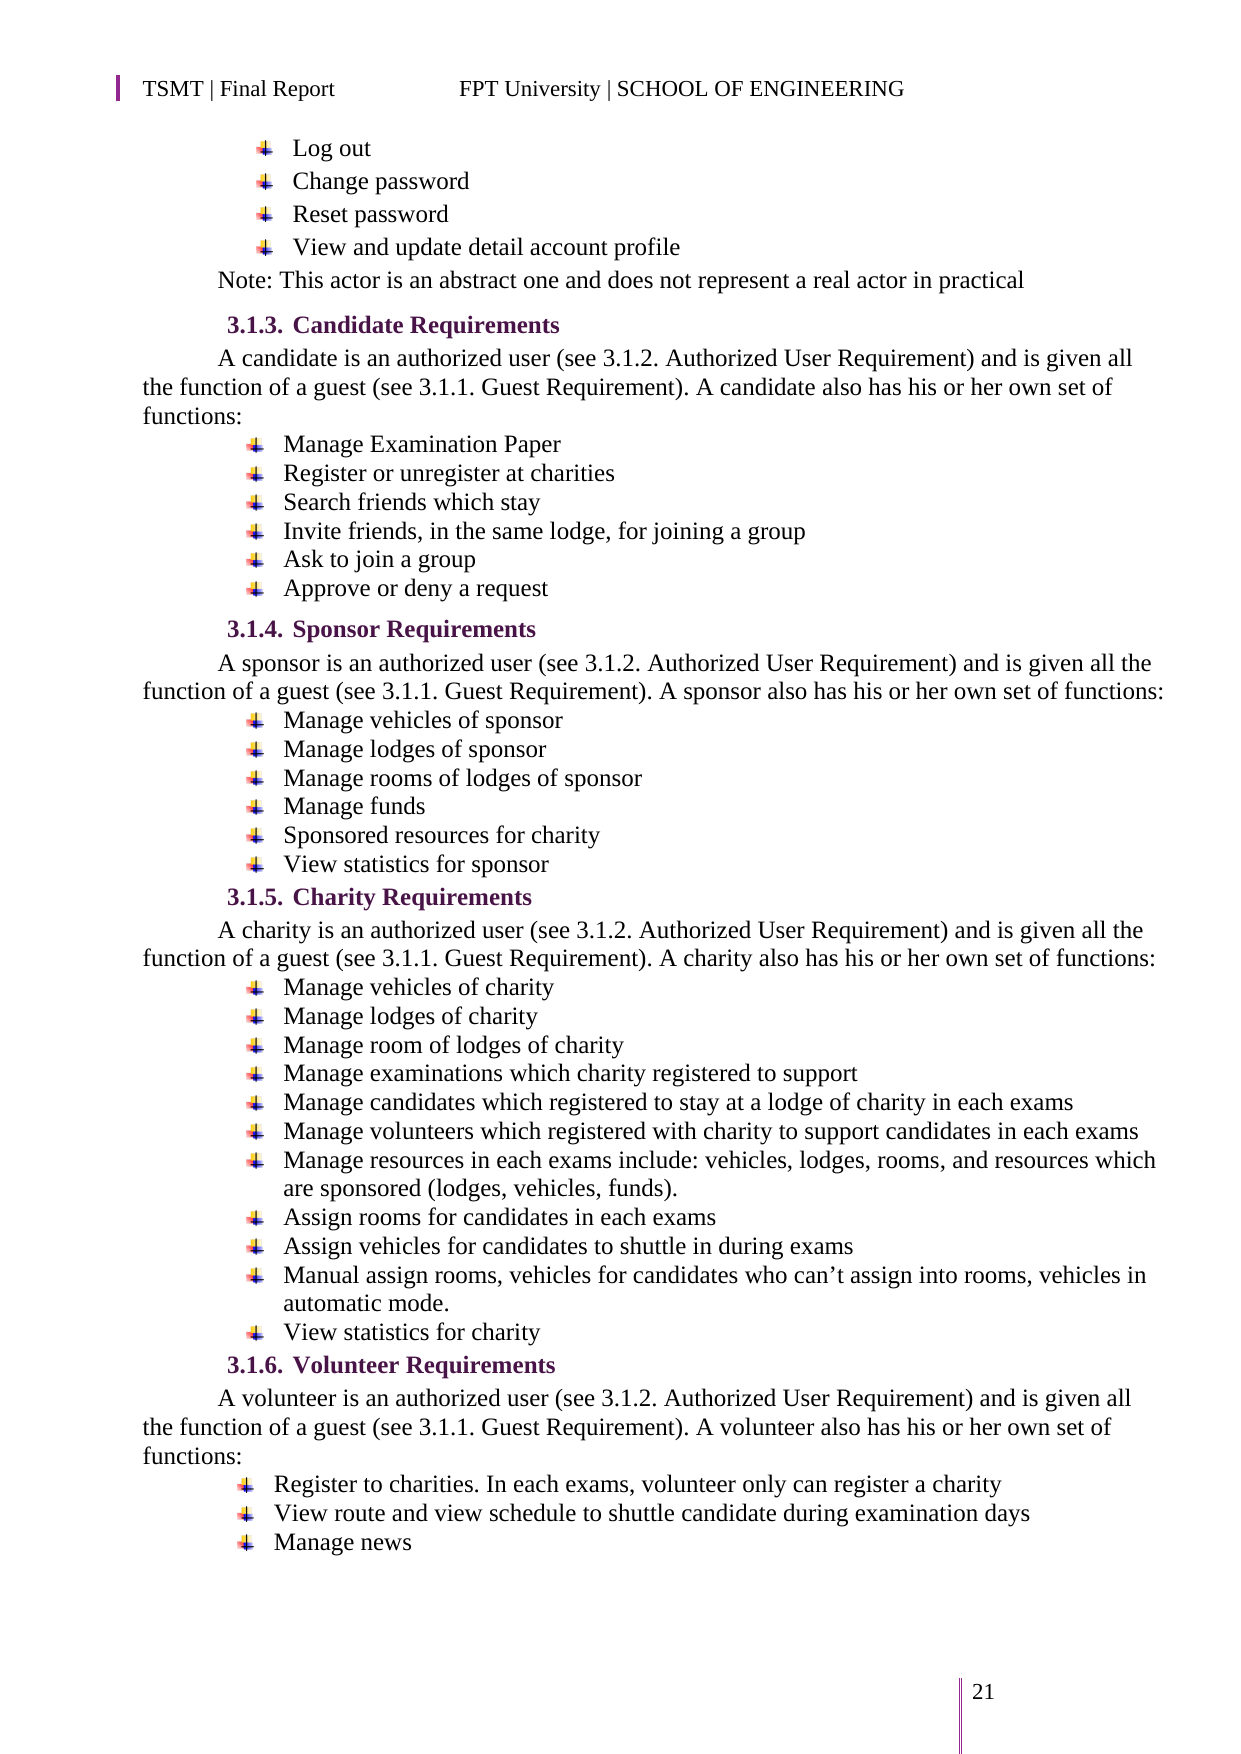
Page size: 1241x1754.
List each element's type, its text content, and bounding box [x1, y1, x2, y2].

text A candidate is an authorized user (see 3.1.2. Authorized User Requirement) and is given all the function of a guest (see 3.1.1. Guest Requirement). A candidate also has his or her own set of functions: [142, 343, 1165, 429]
list Manage volunteers which registered with charity to support candidates in each exams [246, 1116, 1165, 1145]
picture [246, 711, 264, 729]
text A volunteer is an authorized user (see 3.1.2. Authorized User Requirement) and is given all the function of a guest (see 3.1.1. Guest Requirement). A volunteer also has his or her own set of functions: [142, 1383, 1165, 1469]
list Manage lodges of charity [246, 1001, 1165, 1030]
picture [256, 205, 273, 222]
subtitle Sponsor Requirements [227, 614, 1165, 643]
list Reset password [255, 199, 1165, 227]
list Manage lodges of sponsor [246, 734, 1165, 763]
list Manage Examination Paper [246, 429, 1165, 458]
subtitle Volunteer Requirements [227, 1350, 1165, 1379]
picture [237, 1476, 254, 1493]
list Manage candidates which registered to stay at a lodge of charity in each exams [246, 1087, 1165, 1116]
picture [246, 1209, 264, 1226]
picture [246, 1094, 264, 1111]
list Assign rooms for candidates in each exams [246, 1202, 1165, 1231]
picture [246, 798, 264, 815]
text A charity is an authorized user (see 3.1.2. Authorized User Requirement) and is given all the function of a guest (see 3.1.1. Guest Requirement). A charity also has his or her own set of functions: [142, 915, 1165, 972]
list Register to charities. In each exams, volunteer only can register a charity [236, 1469, 1165, 1498]
list Ask to join a group [246, 544, 1165, 573]
list Manage vehicles of sponsor [246, 705, 1165, 734]
list Manage rooms of lodges of sponsor [246, 763, 1165, 791]
picture [246, 1151, 264, 1169]
list Approve or deny a request [246, 573, 1165, 602]
picture [246, 1007, 264, 1025]
list Manage resources in each exams include: vehicles, lodges, rooms, and resources which are sponsored (lodges, vehicles, funds). [246, 1145, 1165, 1202]
picture [246, 522, 264, 540]
list Manage room of lodges of charity [246, 1030, 1165, 1058]
picture [246, 769, 264, 786]
picture [246, 1065, 264, 1082]
picture [246, 1237, 264, 1255]
text Note: This actor is an abstract one and does not represent a real actor in practical [142, 265, 1165, 293]
picture [237, 1505, 254, 1522]
picture [246, 1324, 264, 1341]
list View and update detail account profile [255, 232, 1165, 261]
picture [246, 465, 264, 482]
subtitle Charity Requirements [227, 882, 1165, 911]
list Assign vehicles for candidates to shuttle in during exams [246, 1231, 1165, 1260]
list Manage news [236, 1527, 1165, 1556]
text A sponsor is an authorized user (see 3.1.2. Authorized User Requirement) and is given all the function of a guest (see 3.1.1. Guest Requirement). A sponsor also has his or her own set of functions: [142, 648, 1165, 705]
list Manage funds [246, 791, 1165, 820]
list Log out [255, 133, 1165, 161]
picture [246, 436, 264, 453]
list View statistics for charity [246, 1317, 1165, 1346]
list Search friends which stay [246, 487, 1165, 516]
picture [256, 139, 273, 156]
picture [246, 826, 264, 844]
list Sponsored resources for charity [246, 820, 1165, 849]
picture [246, 740, 264, 758]
picture [237, 1533, 254, 1551]
list View route and view schedule to shuttle candidate during examination days [236, 1498, 1165, 1527]
list Invite friends, in the same lodge, for joining a group [246, 516, 1165, 544]
list Manage examinations which charity registered to support [246, 1058, 1165, 1087]
picture [256, 172, 273, 190]
picture [246, 493, 264, 511]
picture [246, 551, 264, 568]
picture [246, 855, 264, 873]
list Manage vehicles of charity [246, 972, 1165, 1001]
list Manual assign rooms, vehicles for candidates who can’t assign into rooms, vehicles in automatic mode. [246, 1260, 1165, 1317]
picture [246, 1122, 264, 1140]
subtitle Candidate Requirements [227, 310, 1165, 339]
picture [246, 979, 264, 996]
picture [256, 238, 273, 256]
picture [246, 1266, 264, 1284]
picture [246, 580, 264, 597]
list View statistics for sponsor [246, 849, 1165, 878]
list Change password [255, 166, 1165, 194]
list Register or unregister at charities [246, 458, 1165, 487]
picture [246, 1036, 264, 1054]
